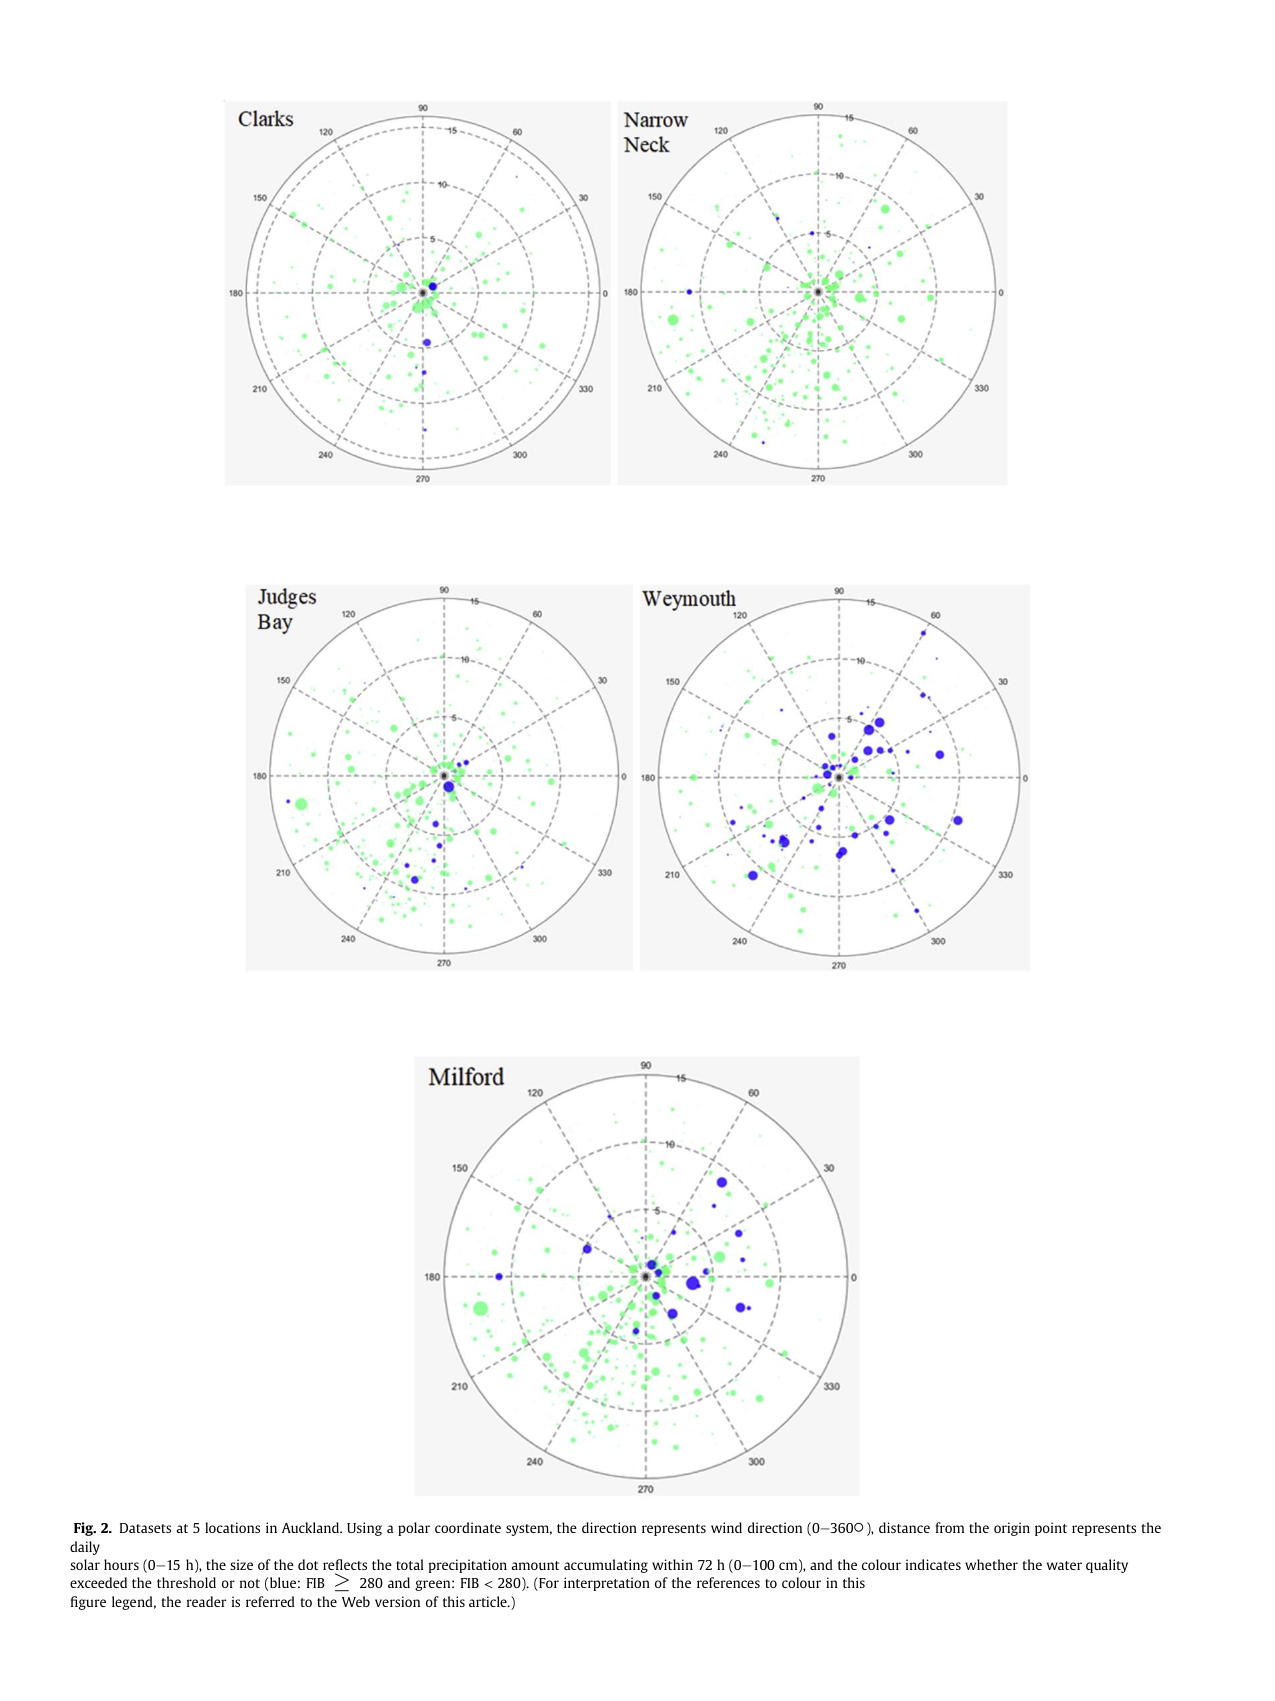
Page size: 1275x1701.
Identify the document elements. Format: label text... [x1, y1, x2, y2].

picture [220, 96, 1034, 1500]
text ﬁgure legend, the reader is referred to the Web version of this article.) [70, 1592, 1188, 1611]
text Fig. 2. Datasets at 5 locations in Auckland. Using a polar coordinate system, the direction represents wind direction (0e360ꢁ), distance from the origin point represents the daily solar hours (0e15 h), the size of the dot reﬂects the total precipitation amount accumulating within 72 h (0e100 cm), and the colour indicates whether the water quality exceeded the threshold or not (blue: FIB ꢀ 280 and green: FIB < 280). (For interpretation of the references to colour in this [70, 1519, 1188, 1592]
